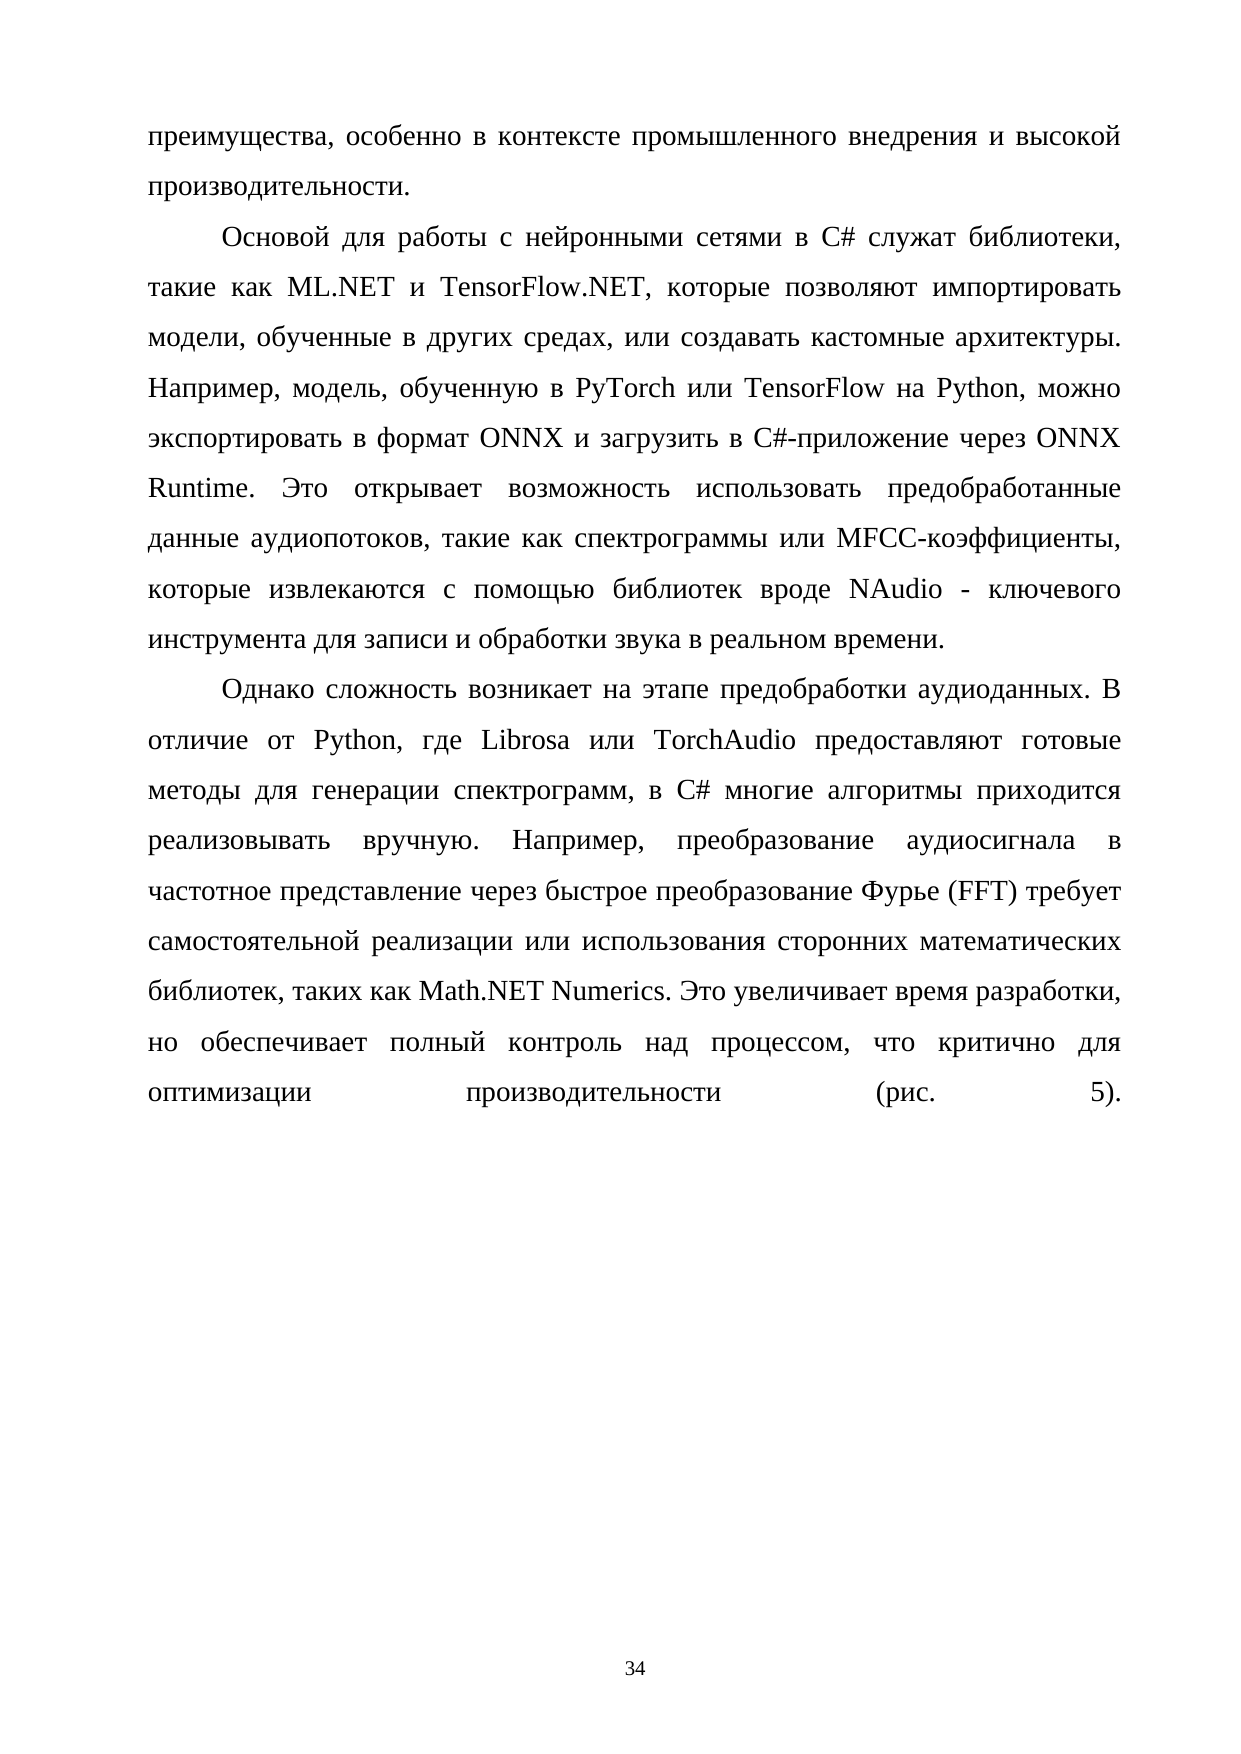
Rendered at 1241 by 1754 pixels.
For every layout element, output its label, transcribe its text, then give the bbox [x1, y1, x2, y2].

text Однако сложность возникает на этапе предобработки аудиоданных. В отличие от Python, где Librosa или TorchAudio предоставляют готовые методы для генерации спектрограмм, в C# многие алгоритмы приходится реализовывать вручную. Например, преобразование аудиосигнала в частотное представление через быстрое преобразование Фурье (FFT) требует самостоятельной реализации или использования сторонних математических библиотек, таких как Math.NET Numerics. Это увеличивает время разработки, но обеспечивает полный контроль над процессом, что критично для оптимизации производительности (рис. 5). Рисунок 5. Пример простой нейронной сети на C# [148, 672, 1122, 1108]
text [148, 118, 1122, 202]
text Основой для работы с нейронными сетями в C# служат библиотеки, такие как ML.NET и TensorFlow.NET, которые позволяют импортировать модели, обученные в других средах, или создавать кастомные архитектуры. Например, модель, обученную в PyTorch или TensorFlow на Python, можно экспортировать в формат ONNX и загрузить в C#-приложение через ONNX Runtime. Это открывает возможность использовать предобработанные данные аудиопотоков, такие как спектрограммы или MFCC-коэффициенты, которые извлекаются с помощью библиотек вроде NAudio - ключевого инструмента для записи и обработки звука в реальном времени. [148, 219, 1122, 655]
